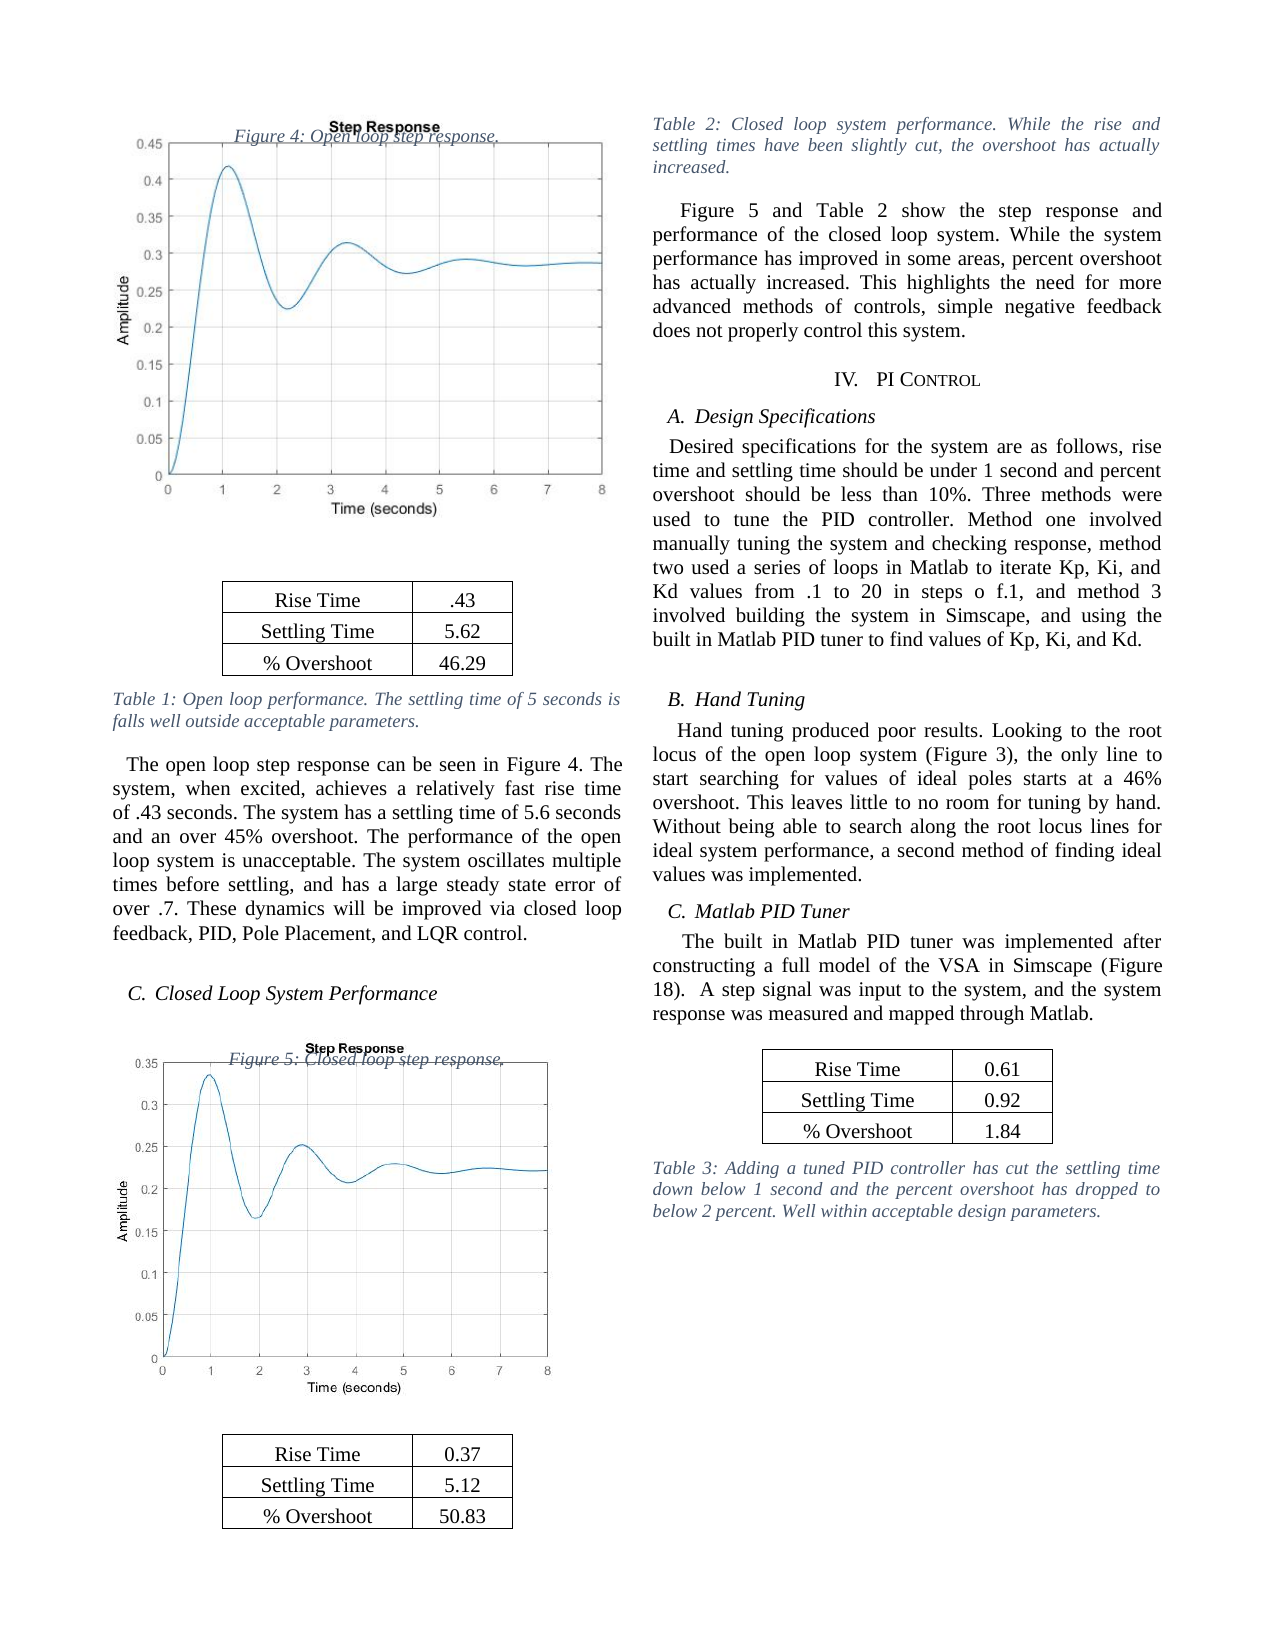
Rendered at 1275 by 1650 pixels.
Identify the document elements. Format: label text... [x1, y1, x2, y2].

subtitle Closed Loop System Performance [127, 981, 622, 1005]
table_cell 1.84 [953, 1113, 1052, 1143]
table_header Rise Time [763, 1050, 952, 1081]
text Hand tuning produced poor results. Looking to the root locus of the open loop system (Figure 3), the only line to start searching for values of ideal poles starts at a 46% overshoot. This leaves little to no room for tuning by hand. Without being able to search along the root locus lines for ideal system performance, a second method of finding ideal values was implemented. [652, 718, 1162, 886]
text Desired specifications for the system are as follows, rise time and settling time should be under 1 second and percent overshoot should be less than 10%. Three methods were used to tune the PID controller. Method one involved manually tuning the system and checking response, method two used a series of loops in Matlab to iterate Kp, Ki, and Kd values from .1 to 20 in steps o f.1, and method 3 involved building the system in Simscape, and using the built in Matlab PID tuner to find values of Kp, Ki, and Kd. [652, 434, 1162, 651]
table_header 0.37 [413, 1435, 512, 1466]
text The open loop step response can be seen in Figure 4. The system, when excited, achieves a relatively fast rise time of .43 seconds. The system has a settling time of 5.6 seconds and an over 45% overshoot. The performance of the open loop system is unacceptable. The system oscillates multiple times before settling, and has a large steady state error of over .7. These dynamics will be improved via closed loop feedback, PID, Pole Placement, and LQR control. [112, 752, 622, 944]
subtitle Hand Tuning [667, 687, 1162, 711]
table_header Rise Time [223, 582, 412, 612]
text Figure 5 and Table 2 show the step response and performance of the closed loop system. While the system performance has improved in some areas, percent overshoot has actually increased. This highlights the need for more advanced methods of controls, simple negative feedback does not properly control this system. [652, 198, 1162, 342]
table_cell 0.92 [953, 1082, 1052, 1112]
subtitle Matlab PID Tuner [667, 899, 1162, 923]
subtitle PI Control [652, 367, 1162, 391]
table_cell % Overshoot [223, 644, 412, 674]
text The built in Matlab PID tuner was implemented after constructing a full model of the VSA in Simscape (Figure 16). A step signal was input to the system, and the system response was measured and mapped through Matlab. [652, 929, 1162, 1025]
table_cell 5.62 [413, 613, 512, 643]
picture [112, 1035, 565, 1398]
table_cell 46.29 [413, 644, 512, 674]
table_cell Settling Time [763, 1082, 952, 1112]
table_cell % Overshoot [223, 1498, 412, 1528]
table_header 0.61 [953, 1050, 1052, 1081]
table_header Rise Time [223, 1435, 412, 1466]
picture [112, 112, 623, 521]
table_cell Settling Time [223, 613, 412, 643]
table_header .43 [413, 582, 512, 612]
table_cell 5.12 [413, 1467, 512, 1497]
subtitle Design Specifications [667, 404, 1162, 428]
table_cell 50.83 [413, 1498, 512, 1528]
table_cell % Overshoot [763, 1113, 952, 1143]
table_cell Settling Time [223, 1467, 412, 1497]
